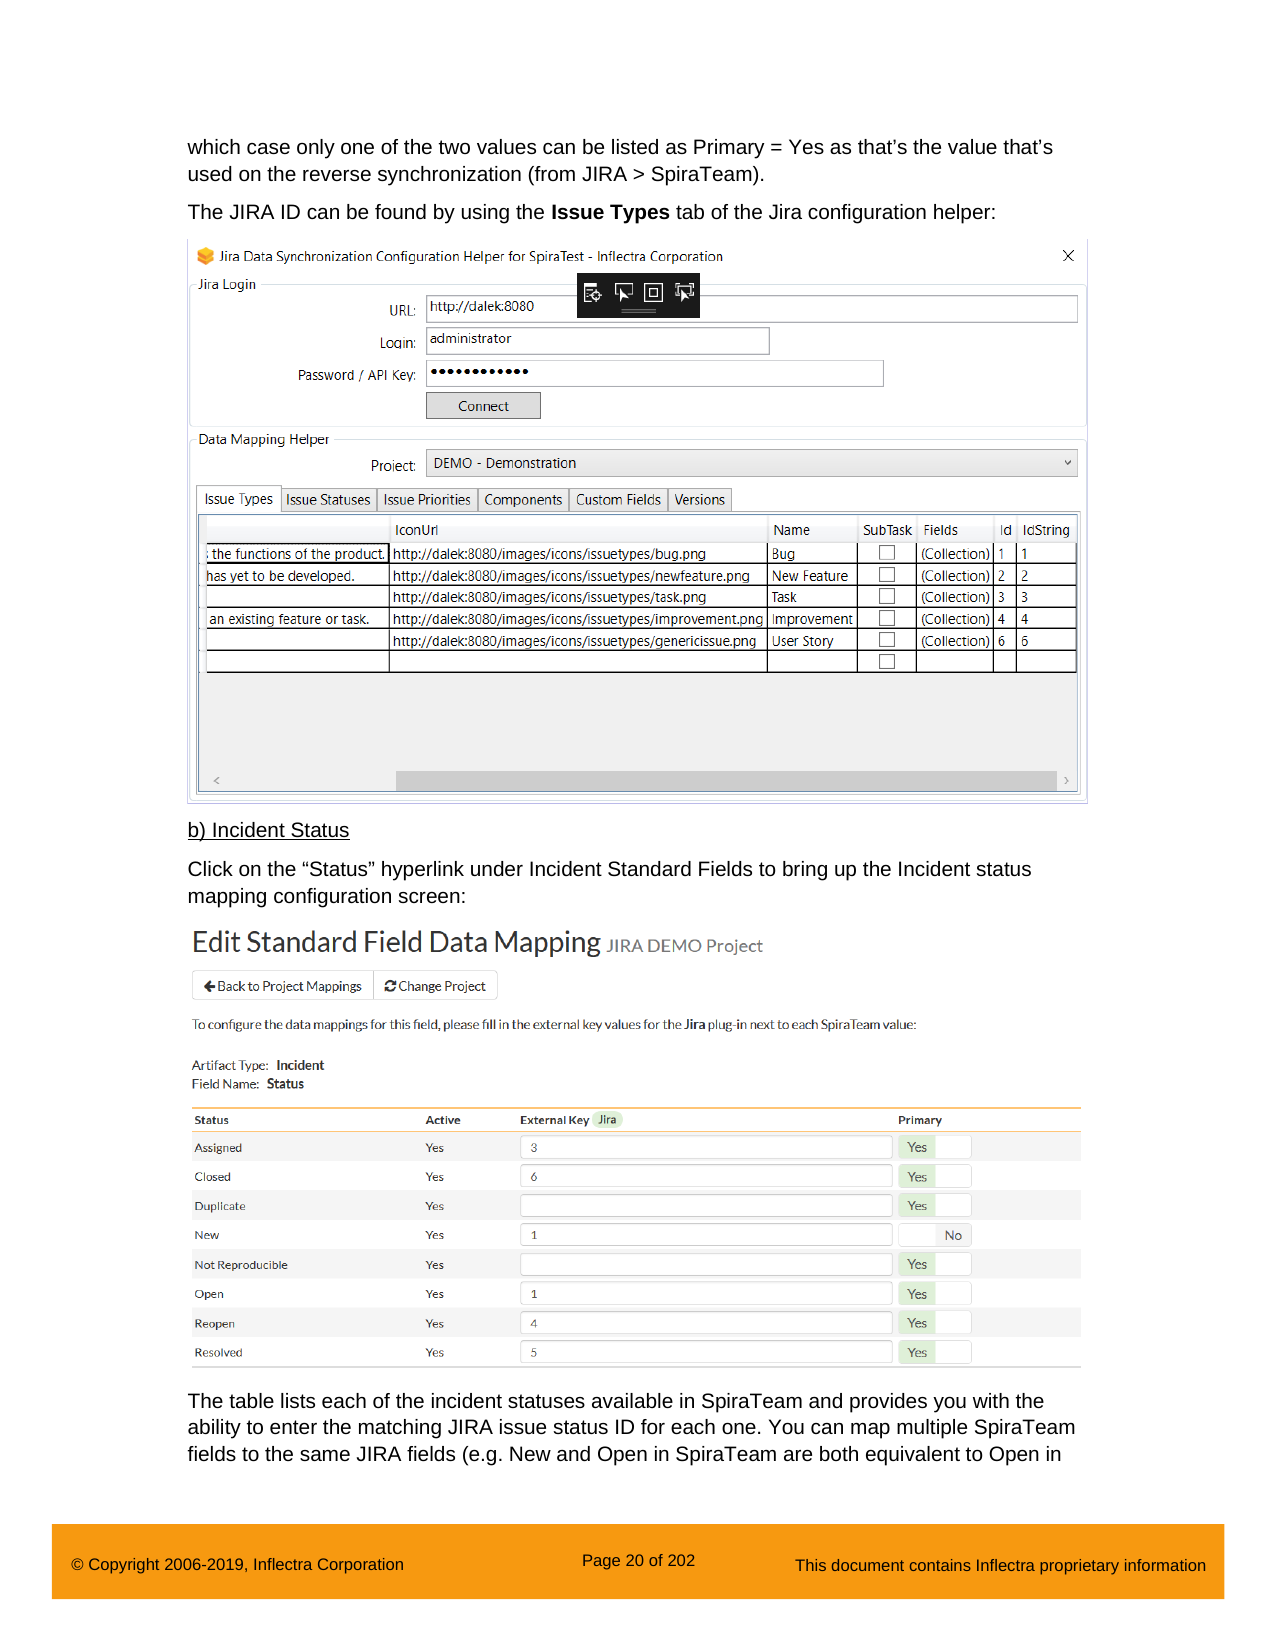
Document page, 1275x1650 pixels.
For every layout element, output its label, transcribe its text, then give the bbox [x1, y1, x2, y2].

text The JIRA ID can be found by using the Issue Types tab of the Jira configuration helper: [187, 200, 1087, 224]
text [187, 1389, 1087, 1465]
text Click on the “Status” hyperlink under Incident Standard Fields to bring up the Incident status mapping configuration screen: [187, 857, 1087, 907]
picture [187, 922, 1088, 1374]
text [187, 135, 1087, 185]
text b) Incident Status [187, 818, 1087, 842]
picture [187, 239, 1088, 804]
